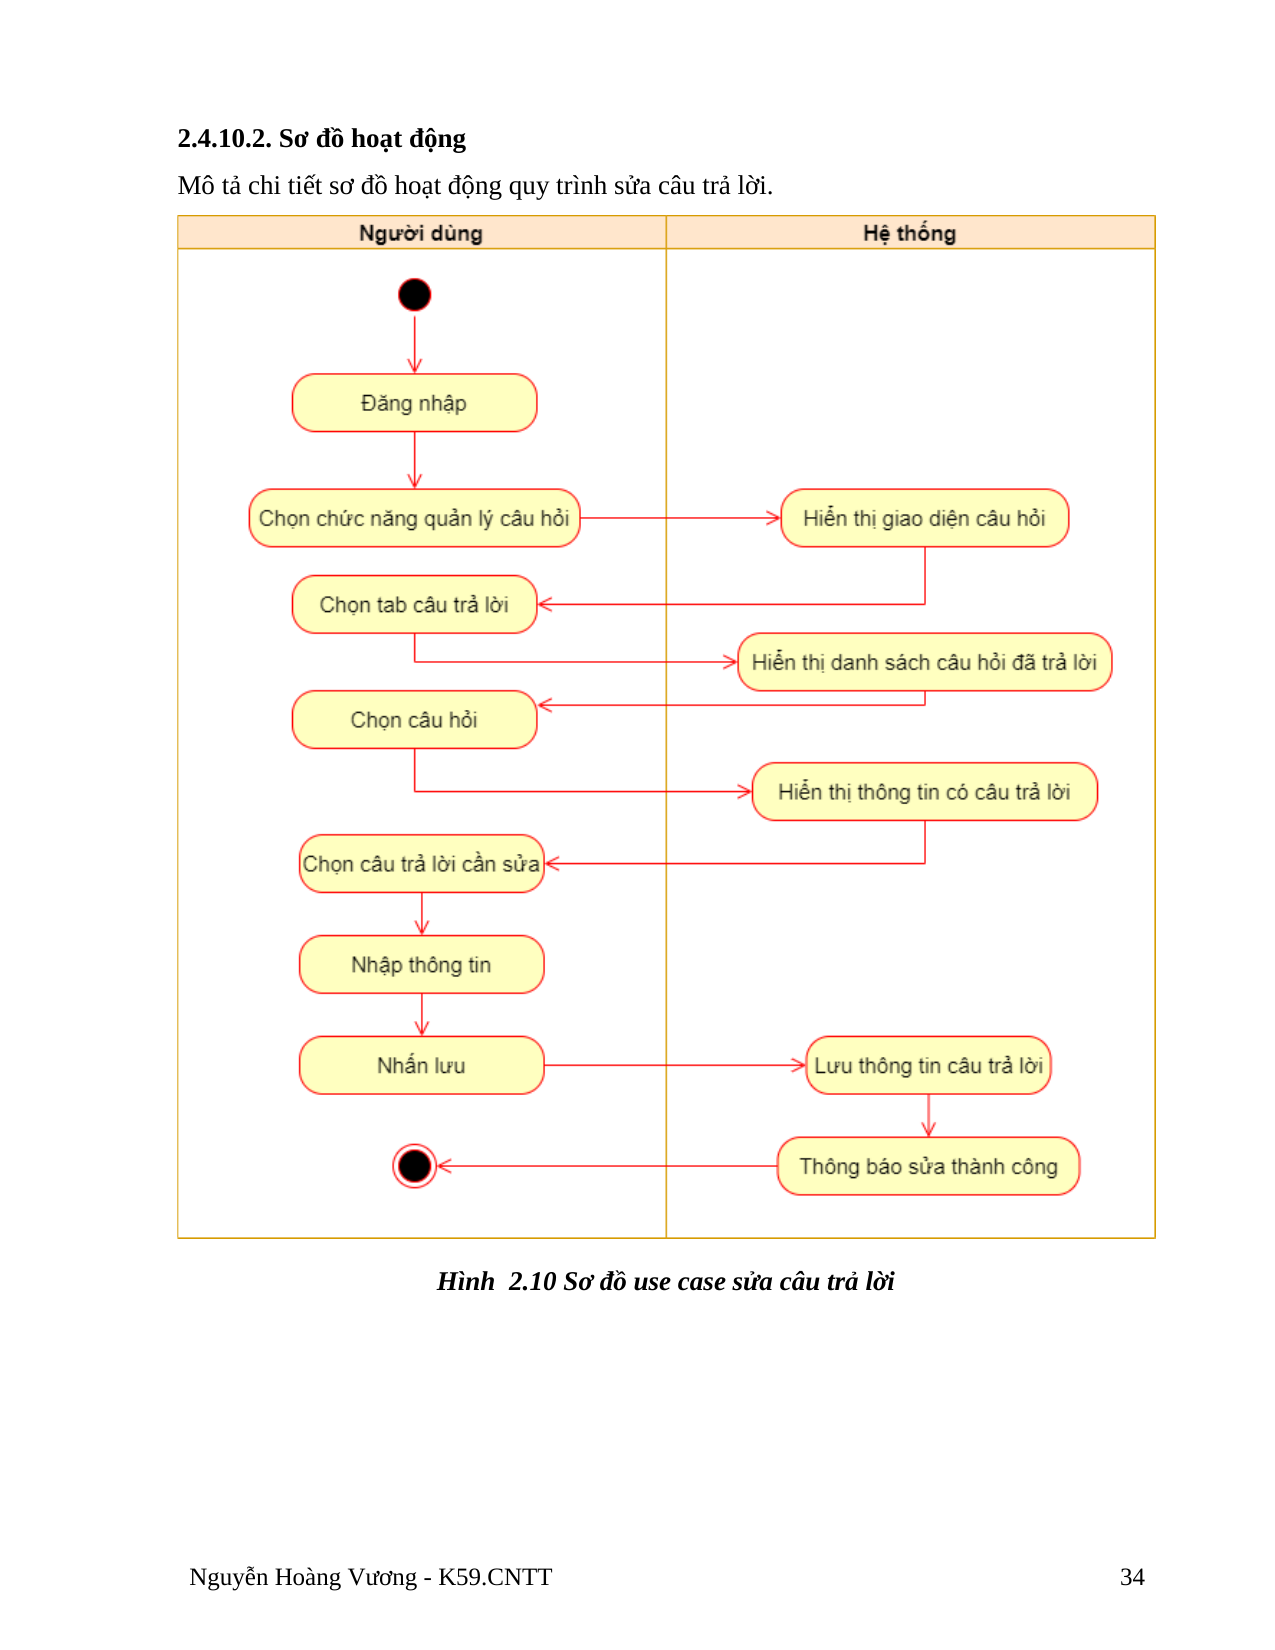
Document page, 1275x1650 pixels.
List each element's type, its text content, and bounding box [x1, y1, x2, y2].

text Mô tả chi tiết sơ đồ hoạt động quy trình sửa câu trả lời. [177, 169, 1157, 200]
picture [177, 215, 1156, 1239]
subtitle Sơ đồ hoạt động [177, 122, 1157, 153]
